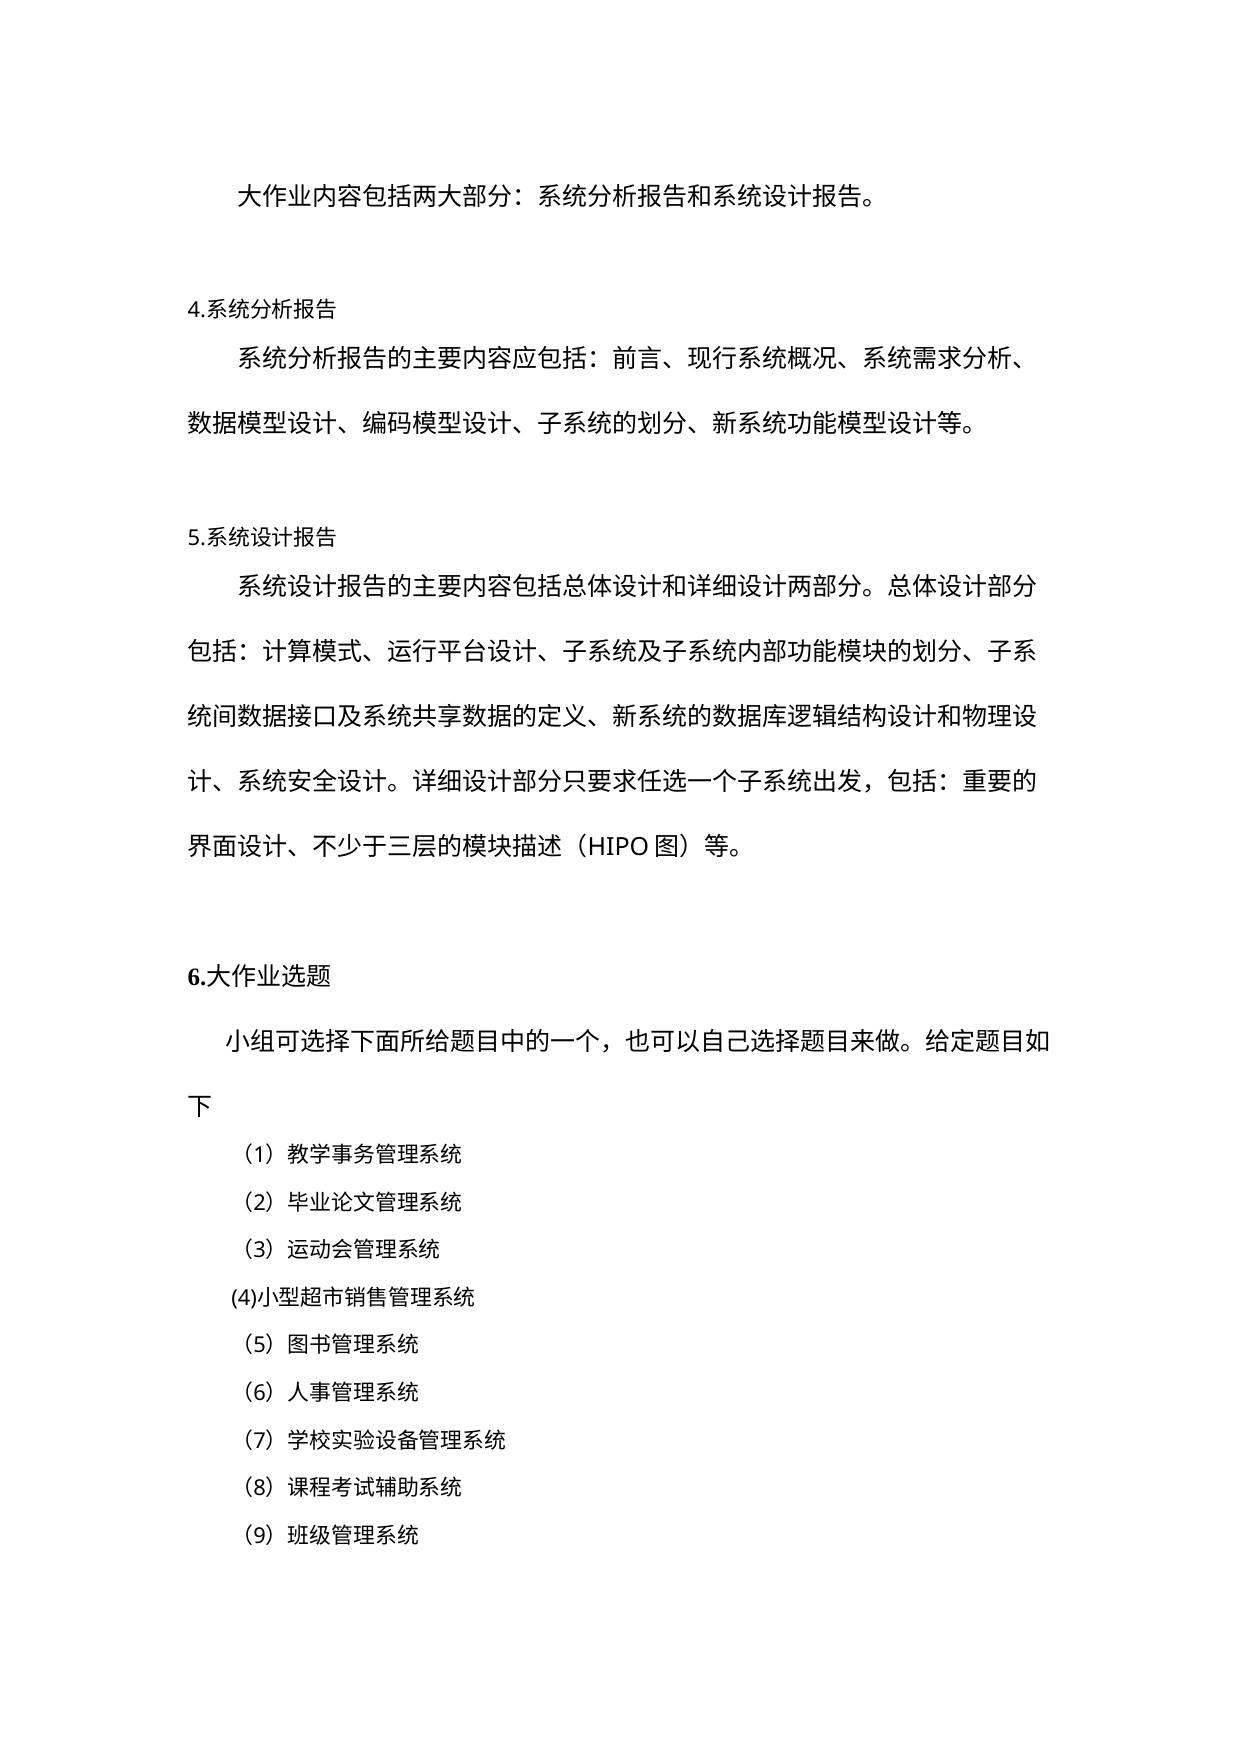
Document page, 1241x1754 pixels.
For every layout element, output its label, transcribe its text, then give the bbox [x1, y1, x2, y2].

text 系统设计报告的主要内容包括总体设计和详细设计两部分。总体设计部分包括：计算模式、运行平台设计、子系统及子系统内部功能模块的划分、子系统间数据接口及系统共享数据的定义、新系统的数据库逻辑结构设计和物理设计、系统安全设计。详细设计部分只要求任选一个子系统出发，包括：重要的界面设计、不少于三层的模块描述（HIPO图）等。 [187, 552, 1053, 877]
text （2）毕业论文管理系统 [187, 1184, 1053, 1216]
text （3）运动会管理系统 [187, 1232, 1053, 1264]
text （8）课程考试辅助系统 [187, 1470, 1053, 1502]
text (4)小型超市销售管理系统 [187, 1280, 1053, 1312]
text （7）学校实验设备管理系统 [187, 1423, 1053, 1454]
text 5.系统设计报告 [187, 519, 1053, 552]
text （1）教学事务管理系统 [187, 1137, 1053, 1169]
text 6.大作业选题 [187, 942, 1053, 1007]
text 大作业内容包括两大部分：系统分析报告和系统设计报告。 [187, 162, 1053, 227]
text （5）图书管理系统 [187, 1327, 1053, 1359]
text （9）班级管理系统 [187, 1518, 1053, 1549]
text 小组可选择下面所给题目中的一个，也可以自己选择题目来做。给定题目如下 [187, 1007, 1053, 1137]
text 系统分析报告的主要内容应包括：前言、现行系统概况、系统需求分析、数据模型设计、编码模型设计、子系统的划分、新系统功能模型设计等。 [187, 324, 1053, 454]
text 4.系统分析报告 [187, 292, 1053, 324]
text （6）人事管理系统 [187, 1375, 1053, 1407]
